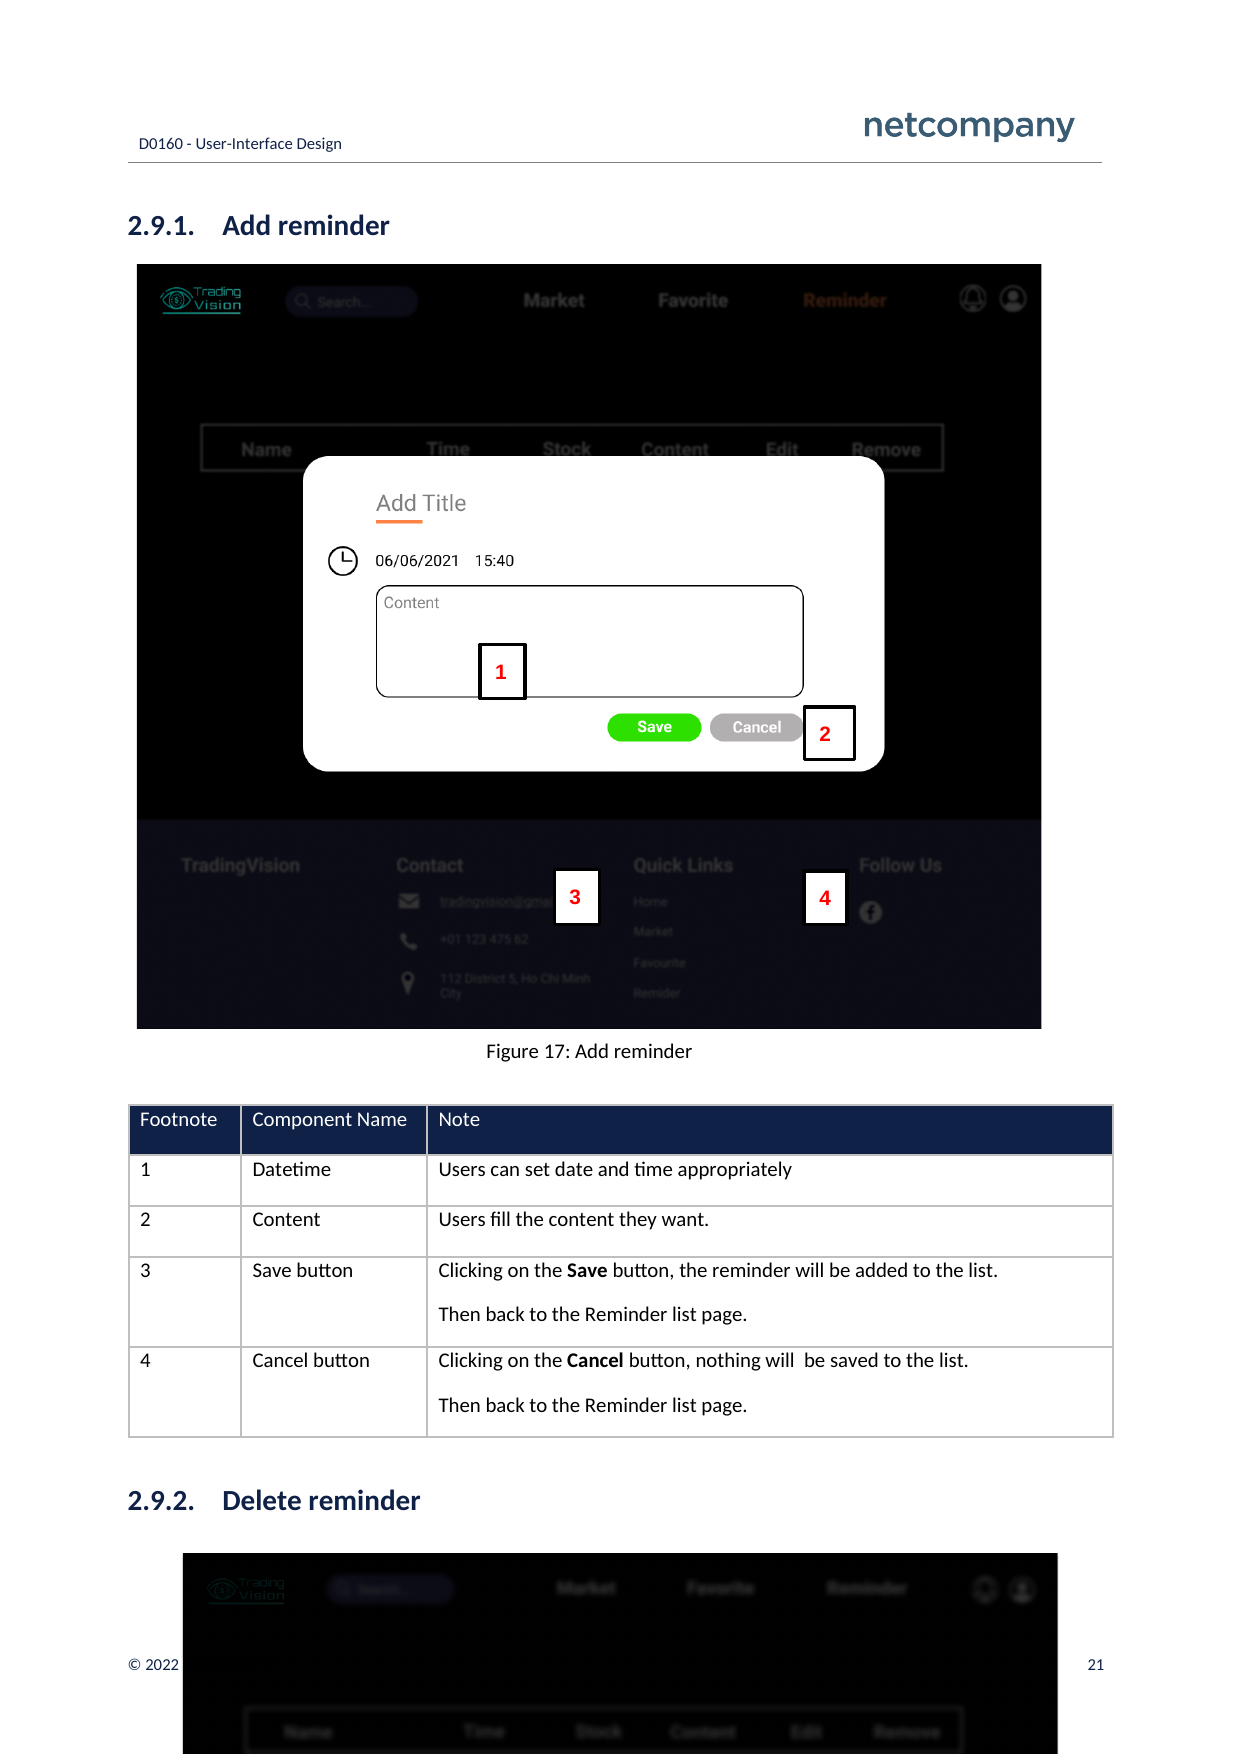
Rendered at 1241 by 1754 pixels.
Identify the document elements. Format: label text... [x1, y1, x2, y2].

table_cell 4 [130, 1348, 240, 1436]
list Delete reminder [127, 1482, 1113, 1517]
table_header Note [428, 1106, 1112, 1154]
table_cell Clicking on the Save button, the reminder will be added to the list. Then back to the Reminder list page. [428, 1258, 1112, 1346]
list Add reminder [127, 207, 1113, 242]
picture [180, 1553, 1060, 1754]
table_header Footnote [130, 1106, 240, 1154]
table_cell 3 [130, 1258, 240, 1346]
picture [136, 264, 1042, 1029]
table_cell Content [242, 1207, 426, 1256]
table_cell Users fill the content they want. [428, 1207, 1112, 1256]
table_cell Clicking on the Cancel button, nothing will be saved to the list. Then back to the Reminder list page. [428, 1348, 1112, 1436]
table_cell Users can set date and time appropriately [428, 1156, 1112, 1204]
table_cell Datetime [242, 1156, 426, 1204]
table_header Component Name [242, 1106, 426, 1154]
picture [847, 102, 1092, 150]
table_cell 2 [130, 1207, 240, 1256]
table_cell Cancel button [242, 1348, 426, 1436]
table_cell Save button [242, 1258, 426, 1346]
table_cell 1 [130, 1156, 240, 1204]
